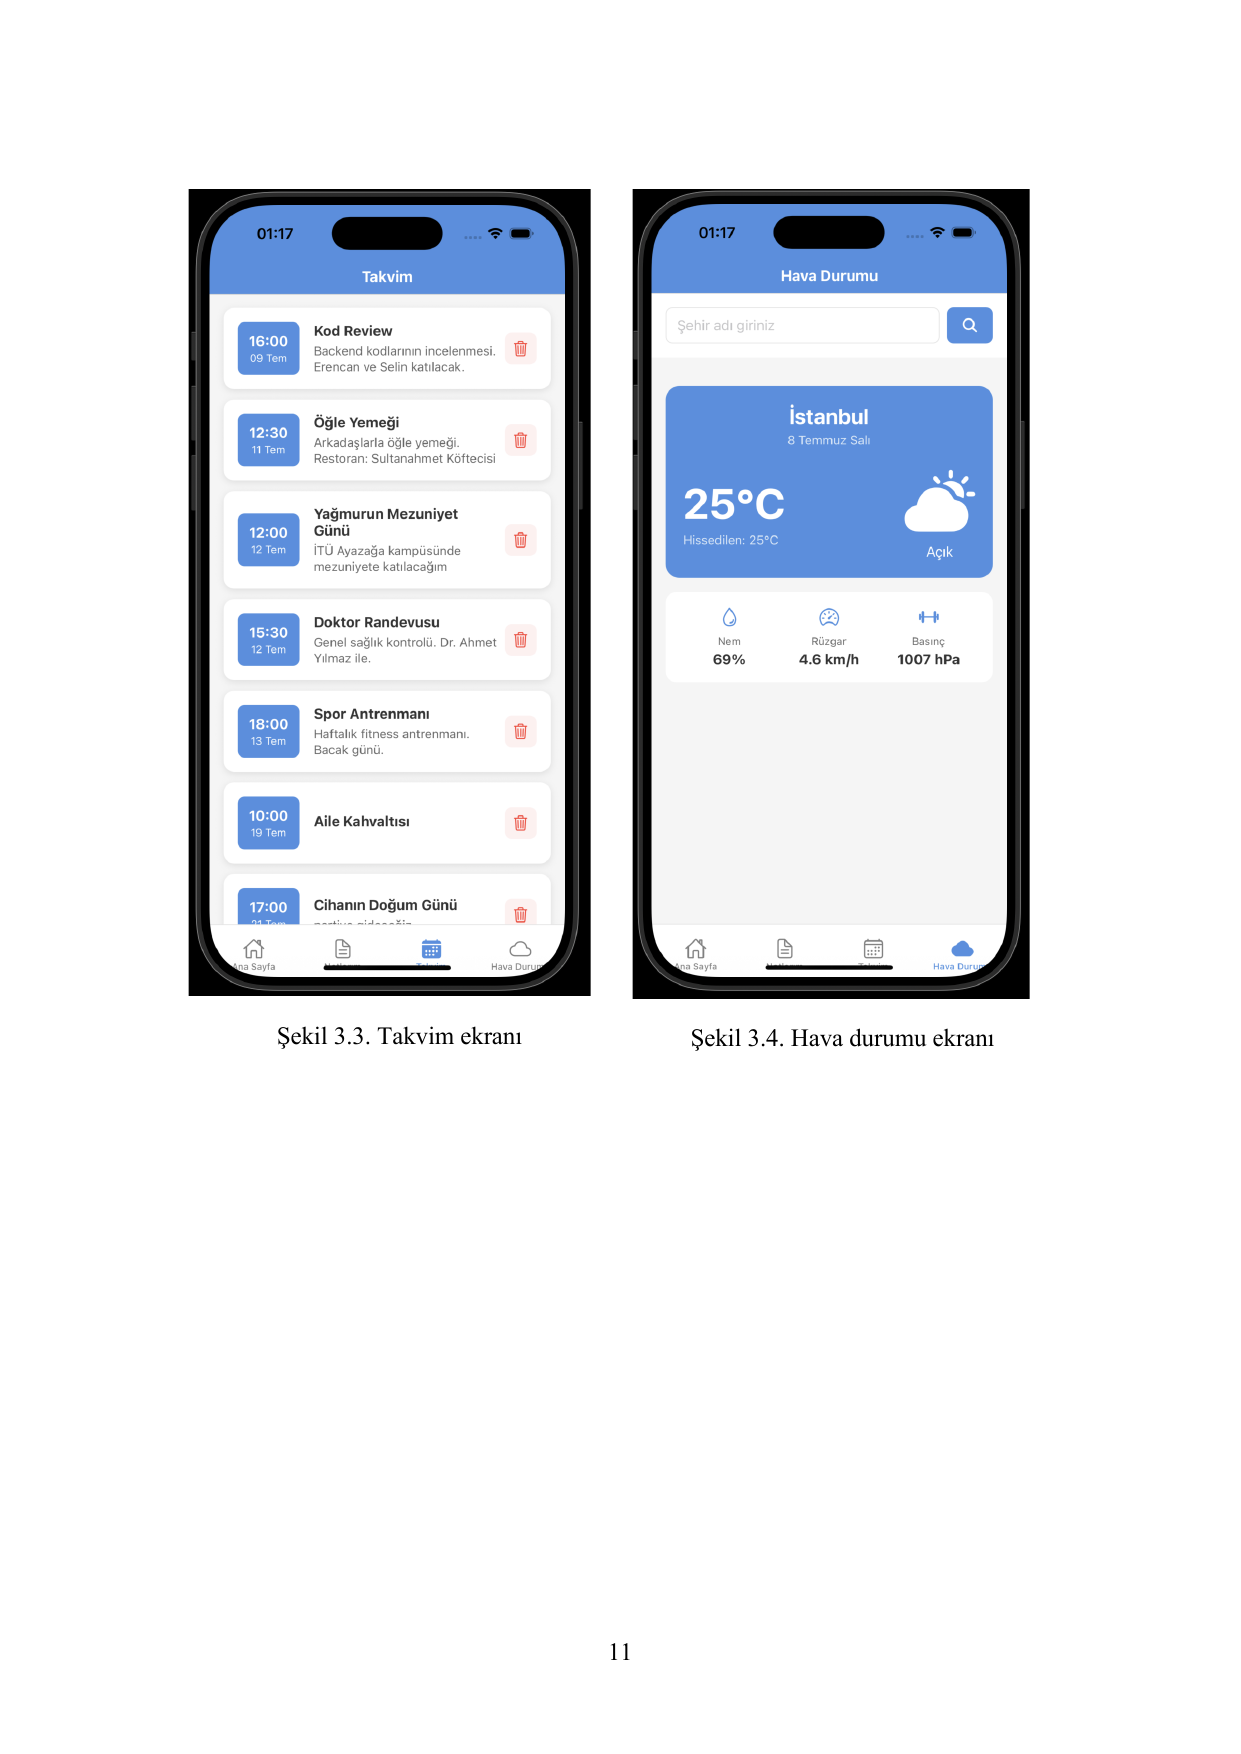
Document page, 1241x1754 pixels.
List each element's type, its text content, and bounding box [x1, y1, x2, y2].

picture [632, 189, 1030, 999]
table_cell Şekil 3.4. Hava durumu ekranı [621, 177, 1063, 1066]
table_cell Şekil 3.3. Takvim ekranı [177, 177, 621, 1066]
picture [188, 189, 591, 996]
